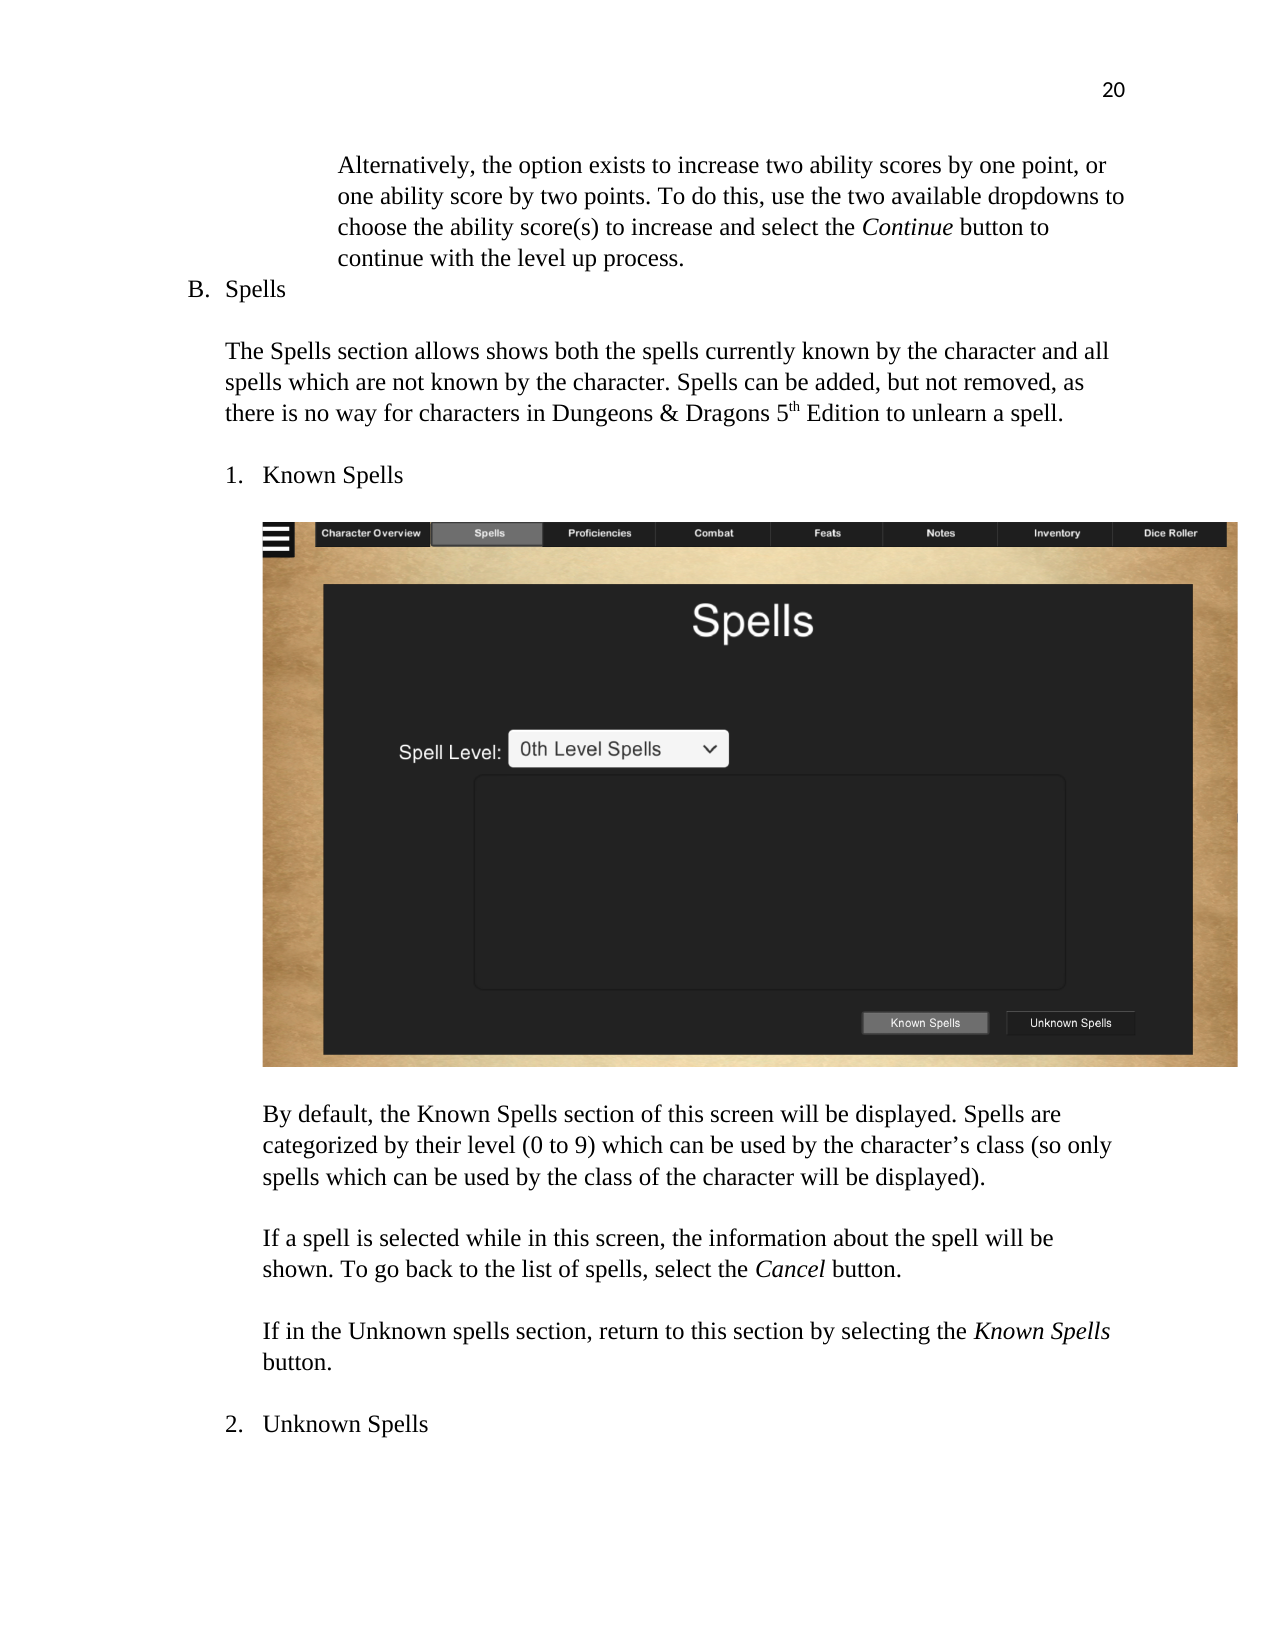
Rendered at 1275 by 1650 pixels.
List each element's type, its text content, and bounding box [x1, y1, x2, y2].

list Unknown Spells [225, 1409, 1125, 1438]
list The Spells section allows shows both the spells currently known by the character and all spells which are not known by the character. Spells can be added, but not removed, as there is no way for characters in Dungeons & Dragons 5th Edition to unlearn a spell. [225, 336, 1125, 427]
list Alternatively, the option exists to increase two ability scores by one point, or one ability score by two points. To do this, use the two available dropdowns to choose the ability score(s) to increase and select the Continue button to continue with the level up process. [337, 150, 1125, 272]
list If a spell is selected while in this screen, the information about the spell will be shown. To go back to the list of spells, select the Cancel button. [262, 1223, 1125, 1283]
list If in the Unknown spells section, return to this section by selecting the Known Spells button. [262, 1316, 1125, 1376]
list Known Spells [225, 460, 1125, 489]
list Spells [187, 274, 1125, 303]
picture [262, 522, 1238, 1067]
list By default, the Known Spells section of this screen will be displayed. Spells are categorized by their level (0 to 9) which can be used by the character’s class (so only spells which can be used by the class of the character will be displayed). [262, 1099, 1125, 1190]
